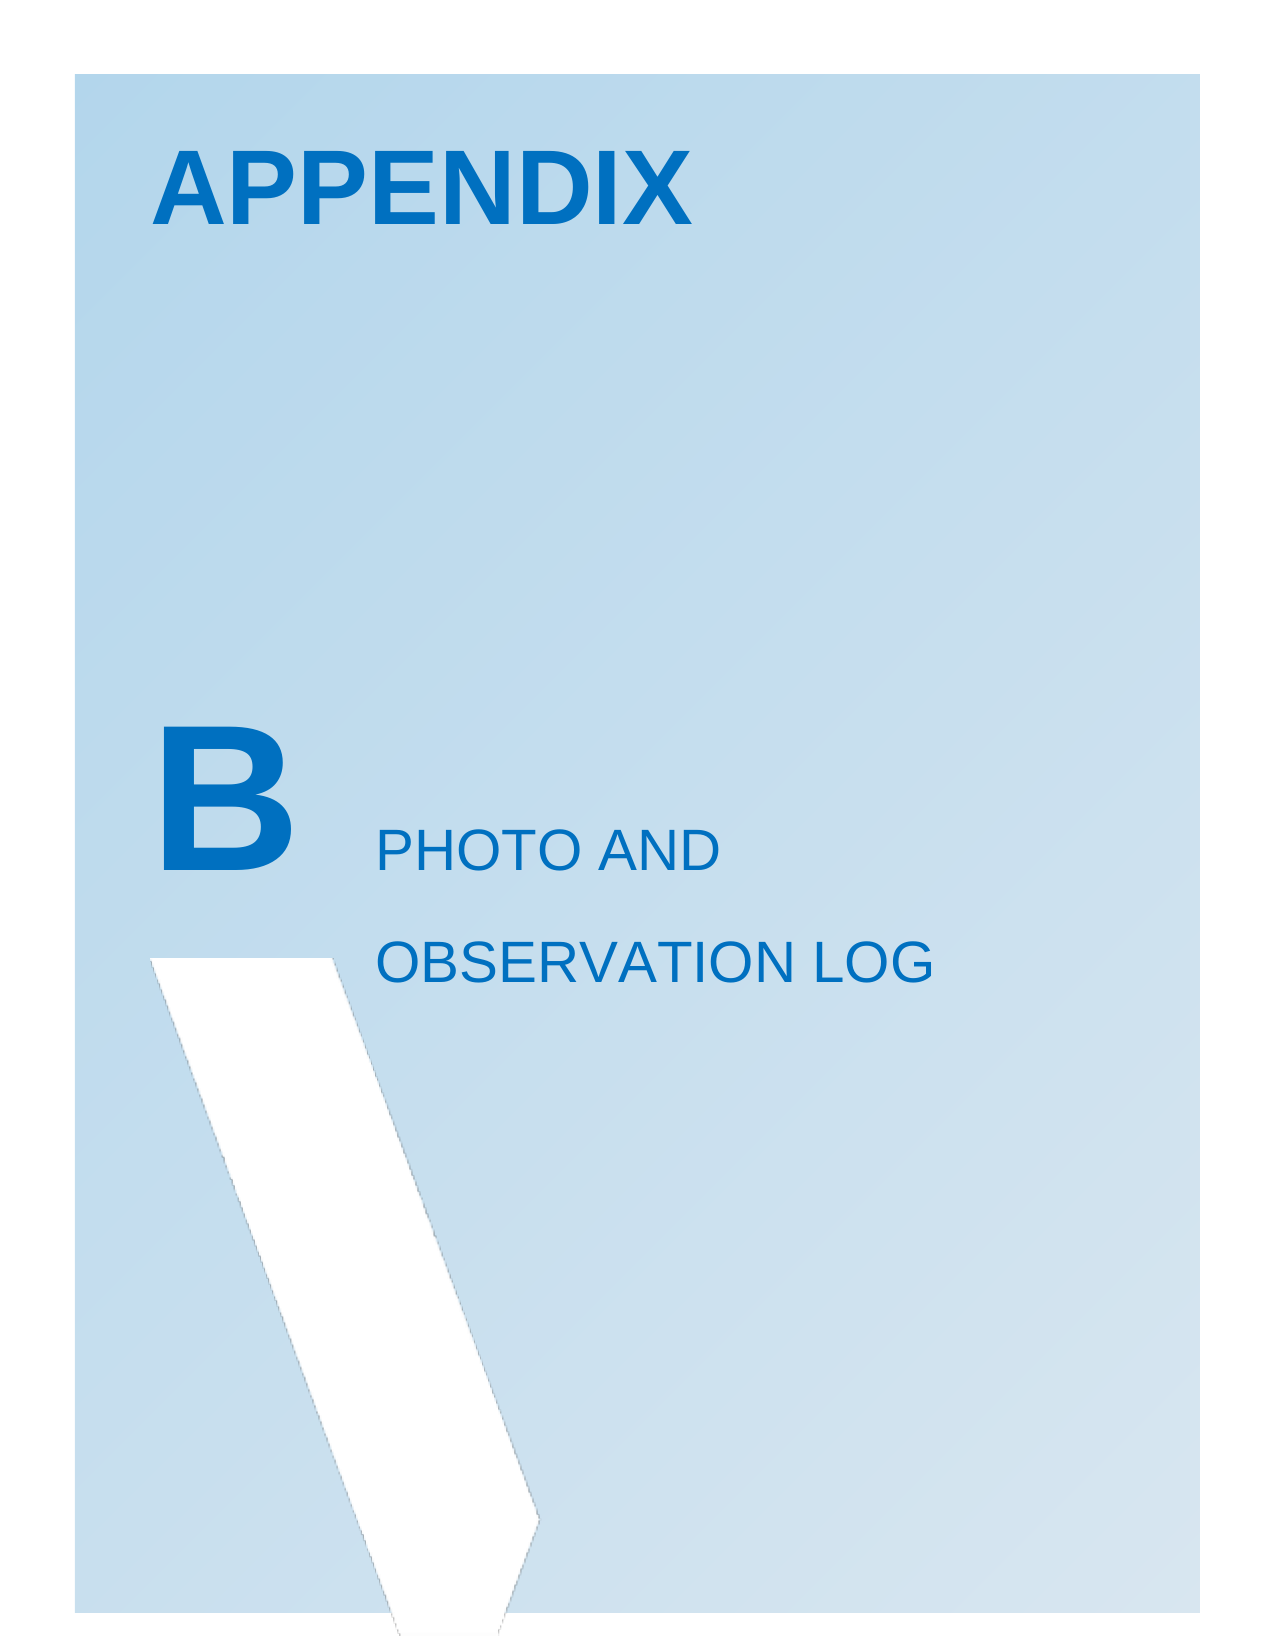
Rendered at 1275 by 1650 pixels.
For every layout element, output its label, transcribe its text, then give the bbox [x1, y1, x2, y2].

picture [150, 995, 554, 1636]
list PHOTO and OBSERVATION LOG [150, 675, 1200, 995]
